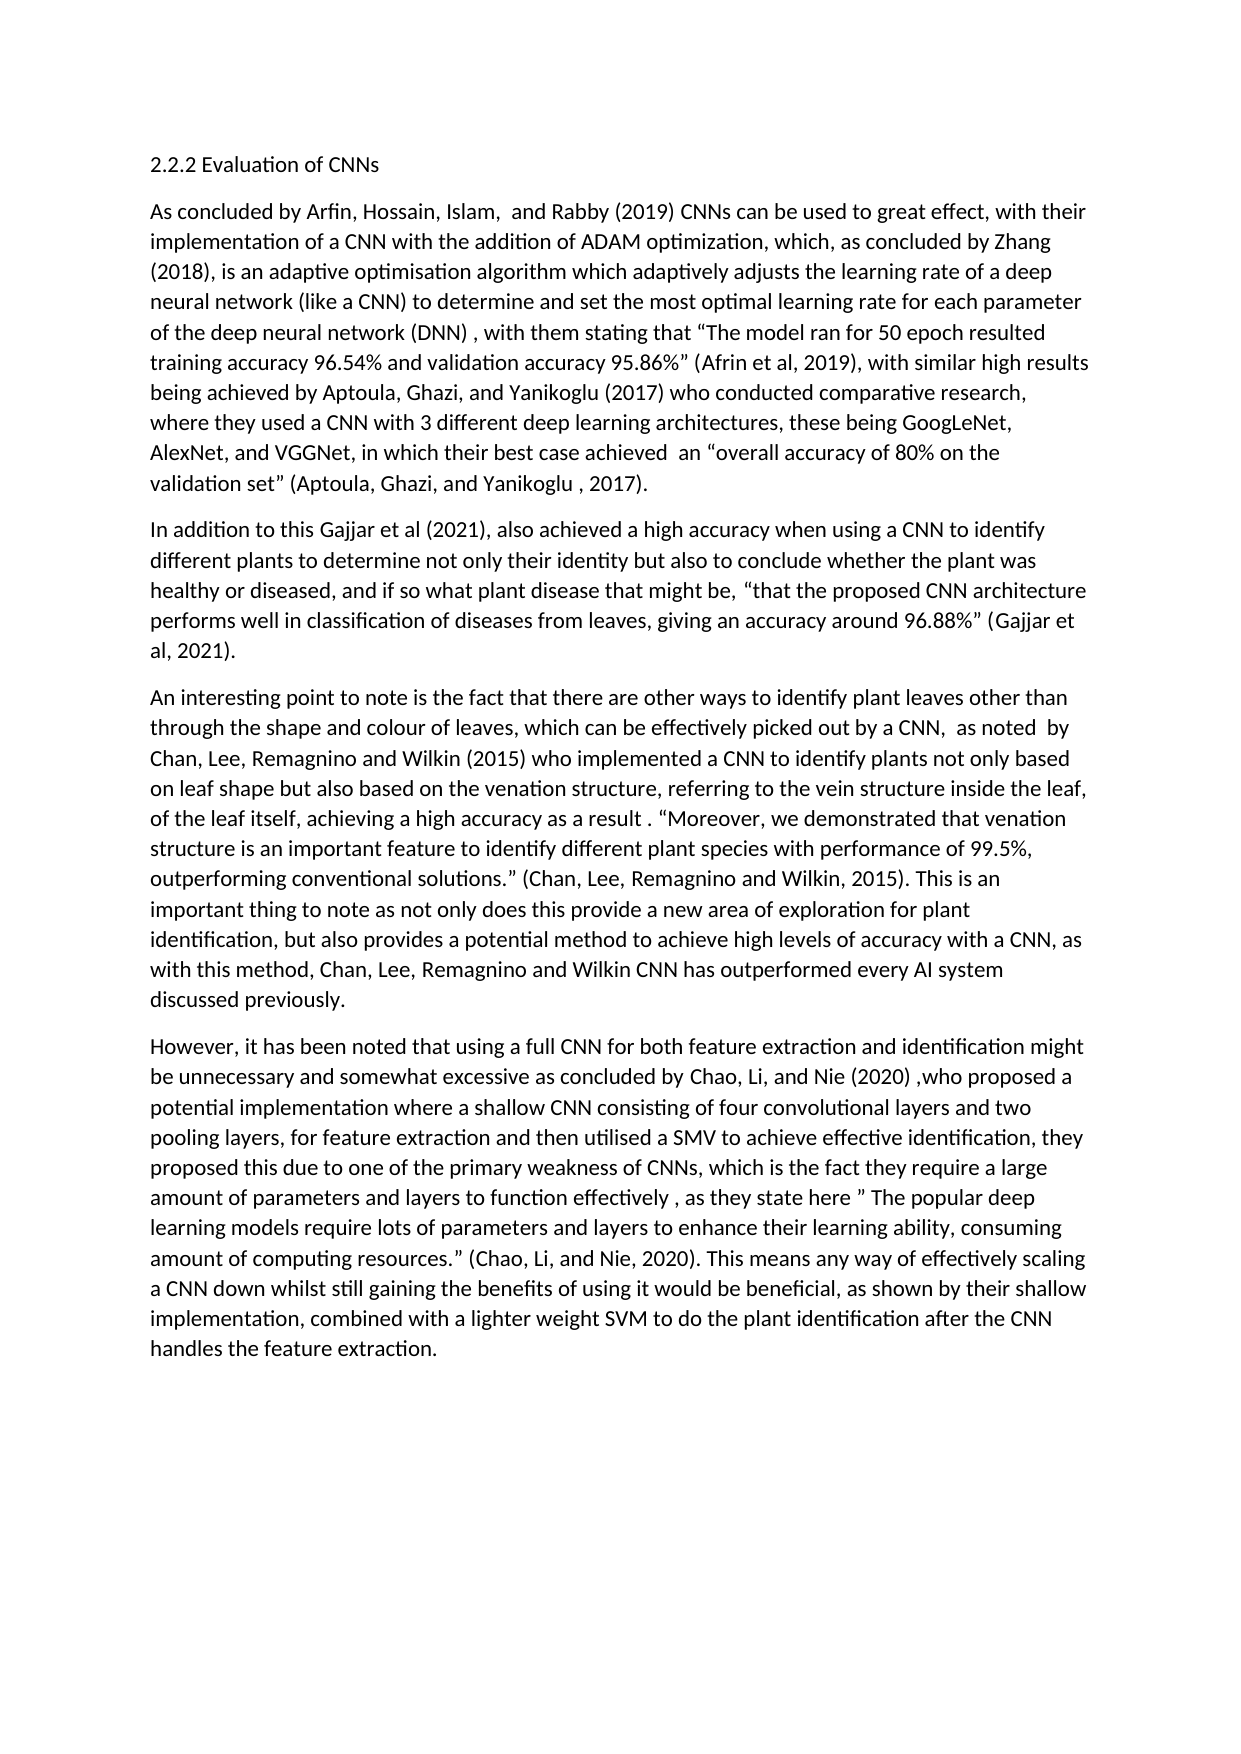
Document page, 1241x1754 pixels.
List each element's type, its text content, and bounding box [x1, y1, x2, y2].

text However, it has been noted that using a full CNN for both feature extraction and identification might be unnecessary and somewhat excessive as concluded by Chao, Li, and Nie (2020) ,who proposed a potential implementation where a shallow CNN consisting of four convolutional layers and two pooling layers, for feature extraction and then utilised a SMV to achieve effective identification, they proposed this due to one of the primary weakness of CNNs, which is the fact they require a large amount of parameters and layers to function effectively , as they state here ” The popular deep learning models require lots of parameters and layers to enhance their learning ability, consuming amount of computing resources.” (Chao, Li, and Nie, 2020). This means any way of effectively scaling a CNN down whilst still gaining the benefits of using it would be beneficial, as shown by their shallow implementation, combined with a lighter weight SVM to do the plant identification after the CNN handles the feature extraction. [150, 1032, 1090, 1362]
text 2.2.2 Evaluation of CNNs [150, 150, 1090, 178]
list As concluded by Arfin, Hossain, Islam, and Rabby (2019) CNNs can be used to great effect, with their implementation of a CNN with the addition of ADAM optimization, which, as concluded by Zhang (2018), is an adaptive optimisation algorithm which adaptively adjusts the learning rate of a deep neural network (like a CNN) to determine and set the most optimal learning rate for each parameter of the deep neural network (DNN) , with them stating that “The model ran for 50 epoch resulted training accuracy 96.54% and validation accuracy 95.86%” (Afrin et al, 2019), with similar high results being achieved by Aptoula, Ghazi, and Yanikoglu (2017) who conducted comparative research, where they used a CNN with 3 different deep learning architectures, these being GoogLeNet, AlexNet, and VGGNet, in which their best case achieved an “overall accuracy of 80% on the validation set” (Aptoula, Ghazi, and Yanikoglu , 2017). [150, 197, 1090, 497]
text An interesting point to note is the fact that there are other ways to identify plant leaves other than through the shape and colour of leaves, which can be effectively picked out by a CNN, as noted by Chan, Lee, Remagnino and Wilkin (2015) who implemented a CNN to identify plants not only based on leaf shape but also based on the venation structure, referring to the vein structure inside the leaf, of the leaf itself, achieving a high accuracy as a result . “Moreover, we demonstrated that venation structure is an important feature to identify different plant species with performance of 99.5%, outperforming conventional solutions.” (Chan, Lee, Remagnino and Wilkin, 2015). This is an important thing to note as not only does this provide a new area of exploration for plant identification, but also provides a potential method to achieve high levels of accuracy with a CNN, as with this method, Chan, Lee, Remagnino and Wilkin CNN has outperformed every AI system discussed previously. [150, 683, 1090, 1013]
text In addition to this Gajjar et al (2021), also achieved a high accuracy when using a CNN to identify different plants to determine not only their identity but also to conclude whether the plant was healthy or diseased, and if so what plant disease that might be, “that the proposed CNN architecture performs well in classification of diseases from leaves, giving an accuracy around 96.88%” (Gajjar et al, 2021). [150, 516, 1090, 664]
